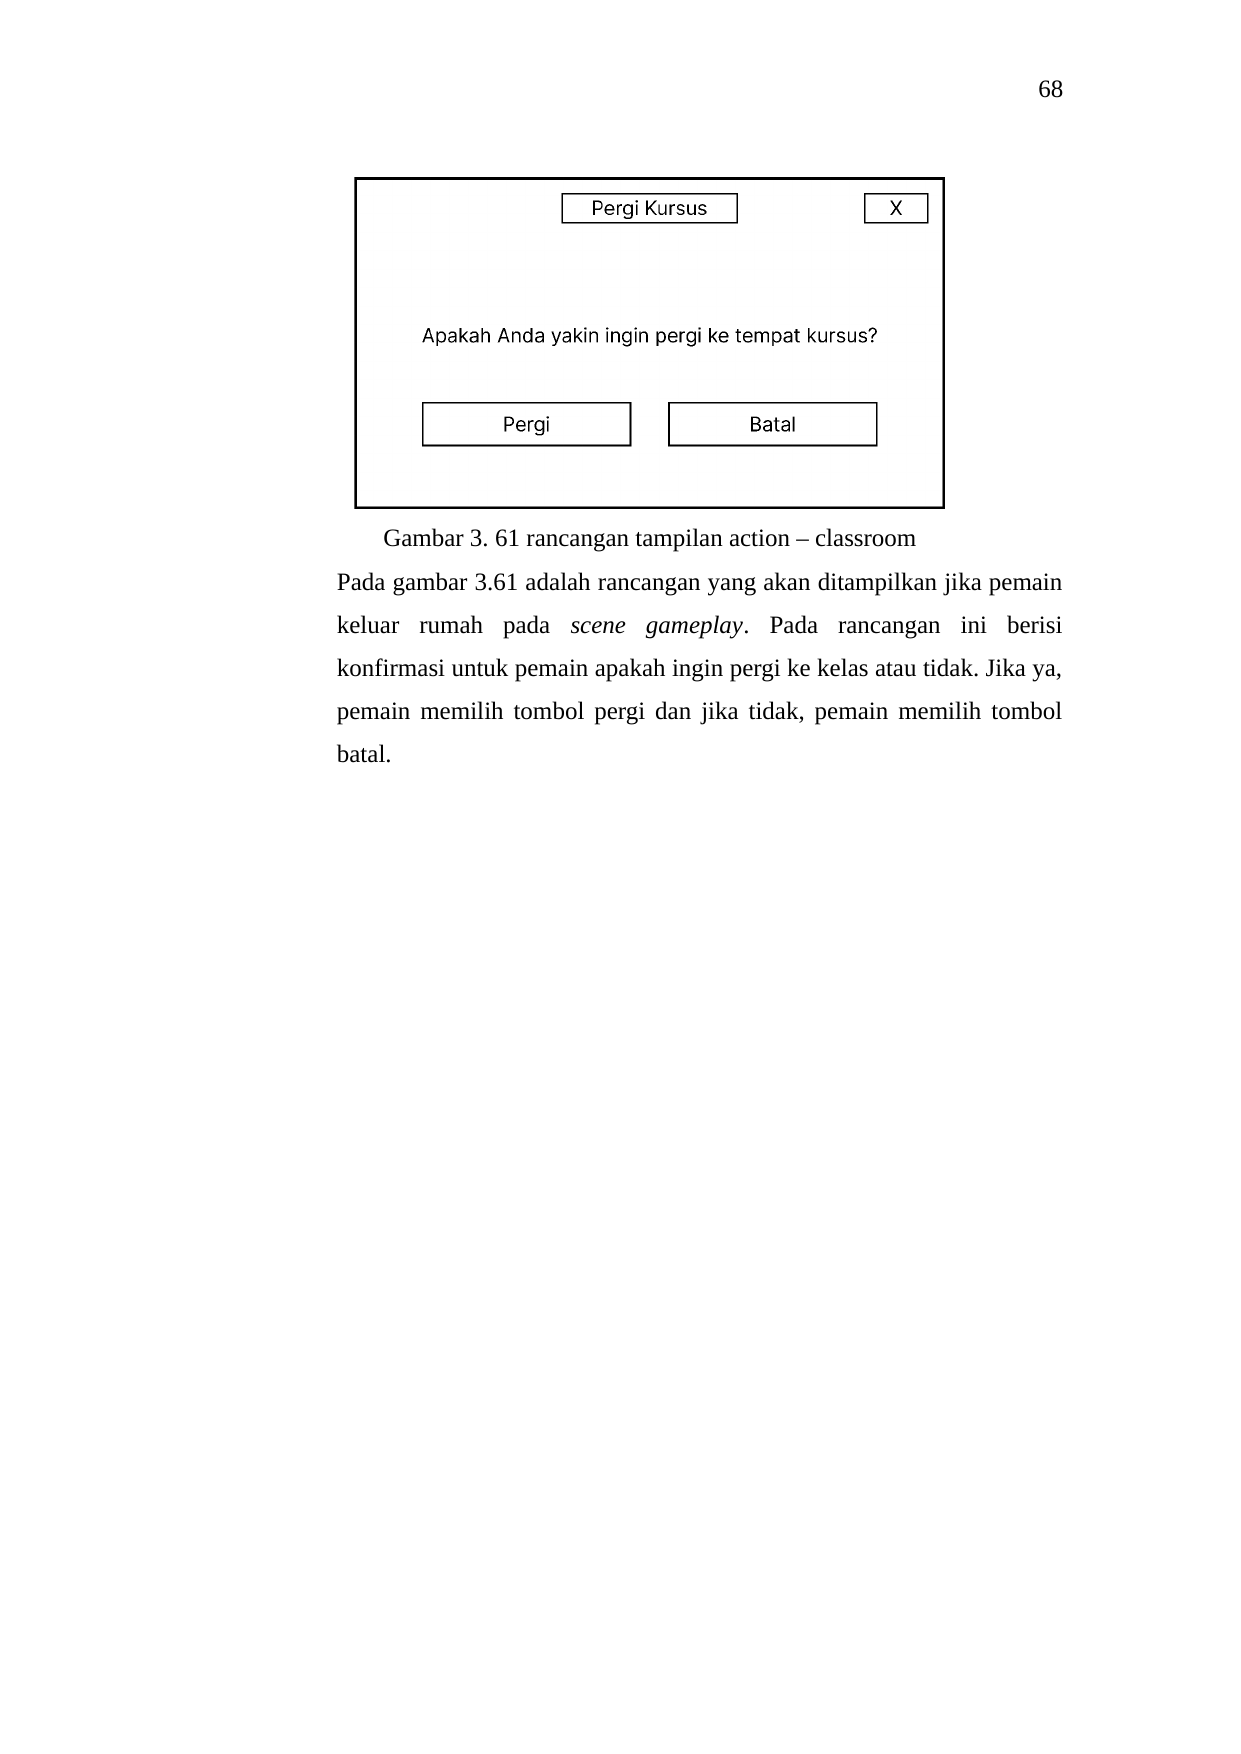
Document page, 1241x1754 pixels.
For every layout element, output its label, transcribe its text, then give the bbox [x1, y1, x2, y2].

text Pada gambar 3.61 adalah rancangan yang akan ditampilkan jika pemain keluar rumah pada scene gameplay. Pada rancangan ini berisi konfirmasi untuk pemain apakah ingin pergi ke kelas atau tidak. Jika ya, pemain memilih tombol pergi dan jika tidak, pemain memilih tombol batal. [337, 567, 1063, 768]
picture [354, 177, 945, 509]
text Gambar 3. 61 rancangan tampilan action – classroom [236, 523, 1063, 552]
